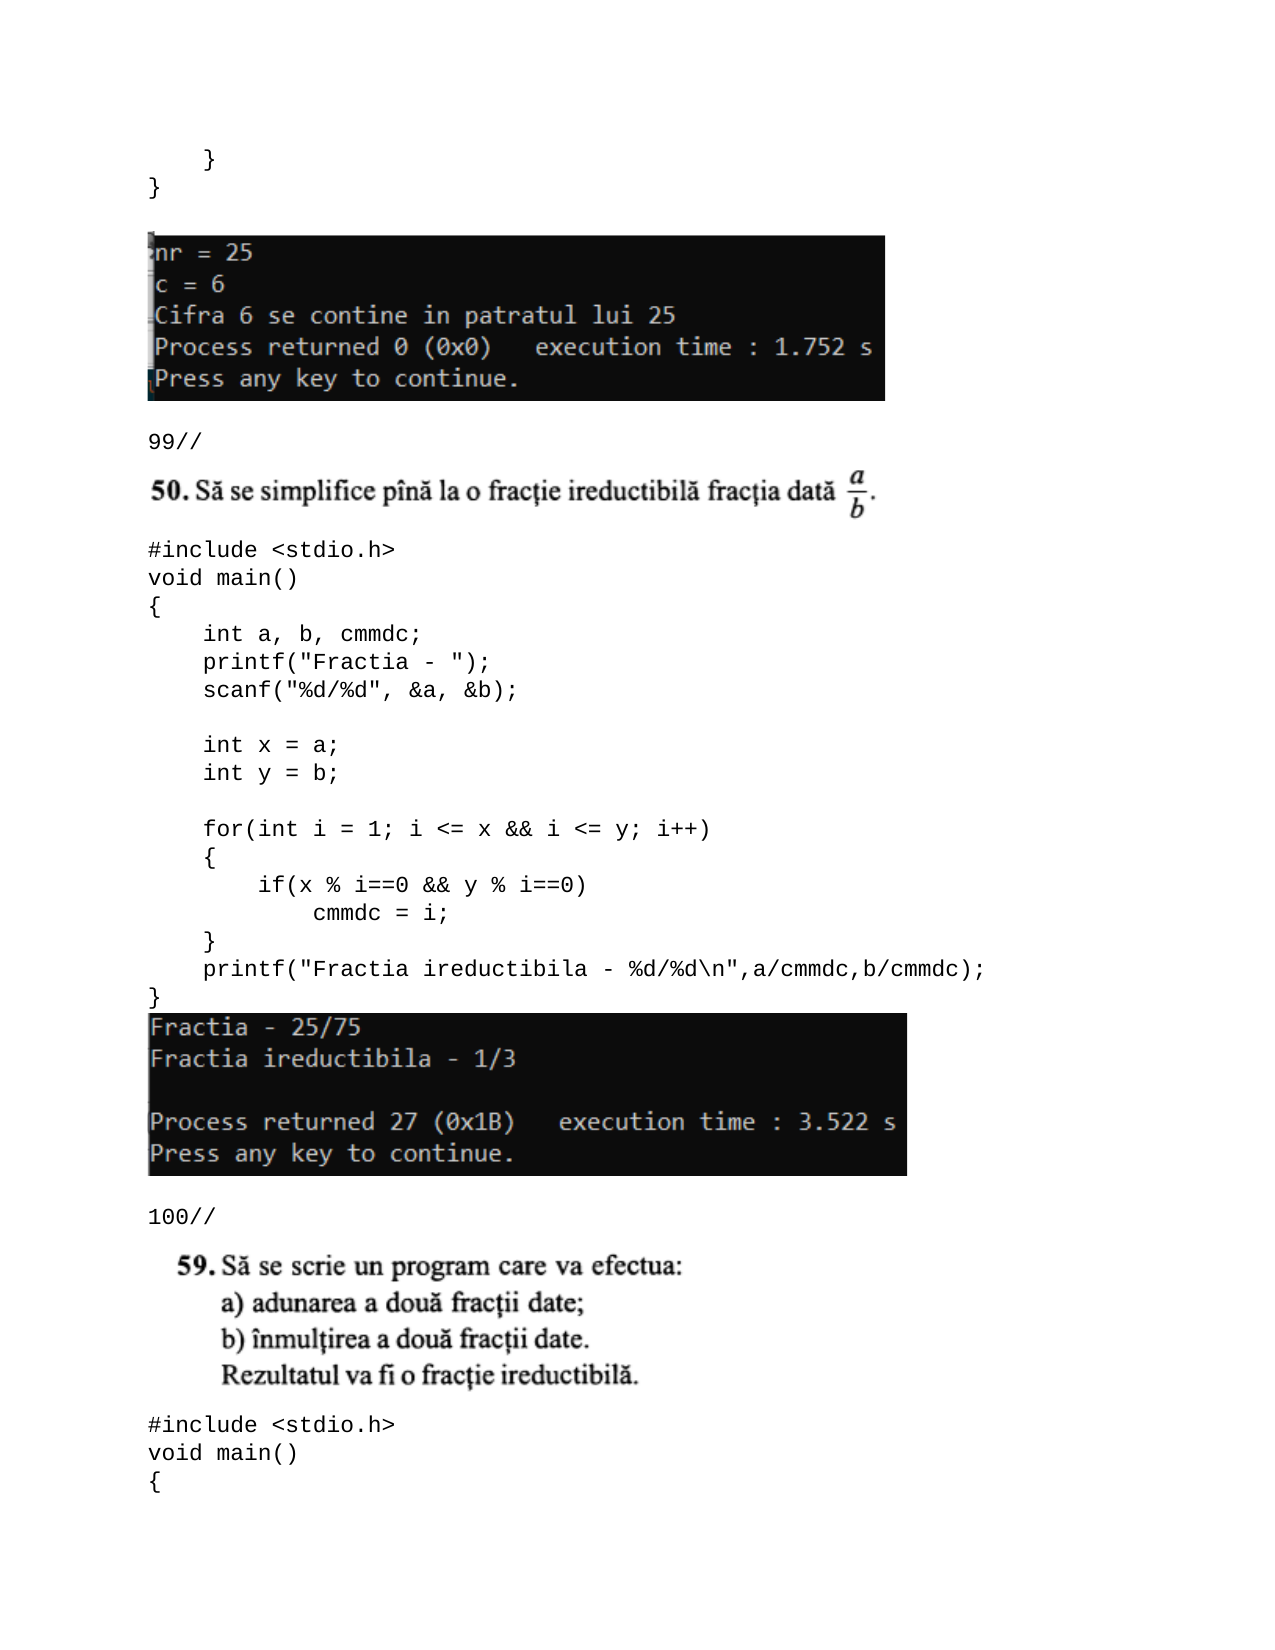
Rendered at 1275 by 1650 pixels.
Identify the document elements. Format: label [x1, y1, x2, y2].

picture [147, 1013, 908, 1176]
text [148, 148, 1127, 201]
picture [147, 231, 886, 401]
picture [147, 458, 886, 537]
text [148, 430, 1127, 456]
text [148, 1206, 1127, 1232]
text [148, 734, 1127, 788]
picture [147, 1233, 731, 1412]
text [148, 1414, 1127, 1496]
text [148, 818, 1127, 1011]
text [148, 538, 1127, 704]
